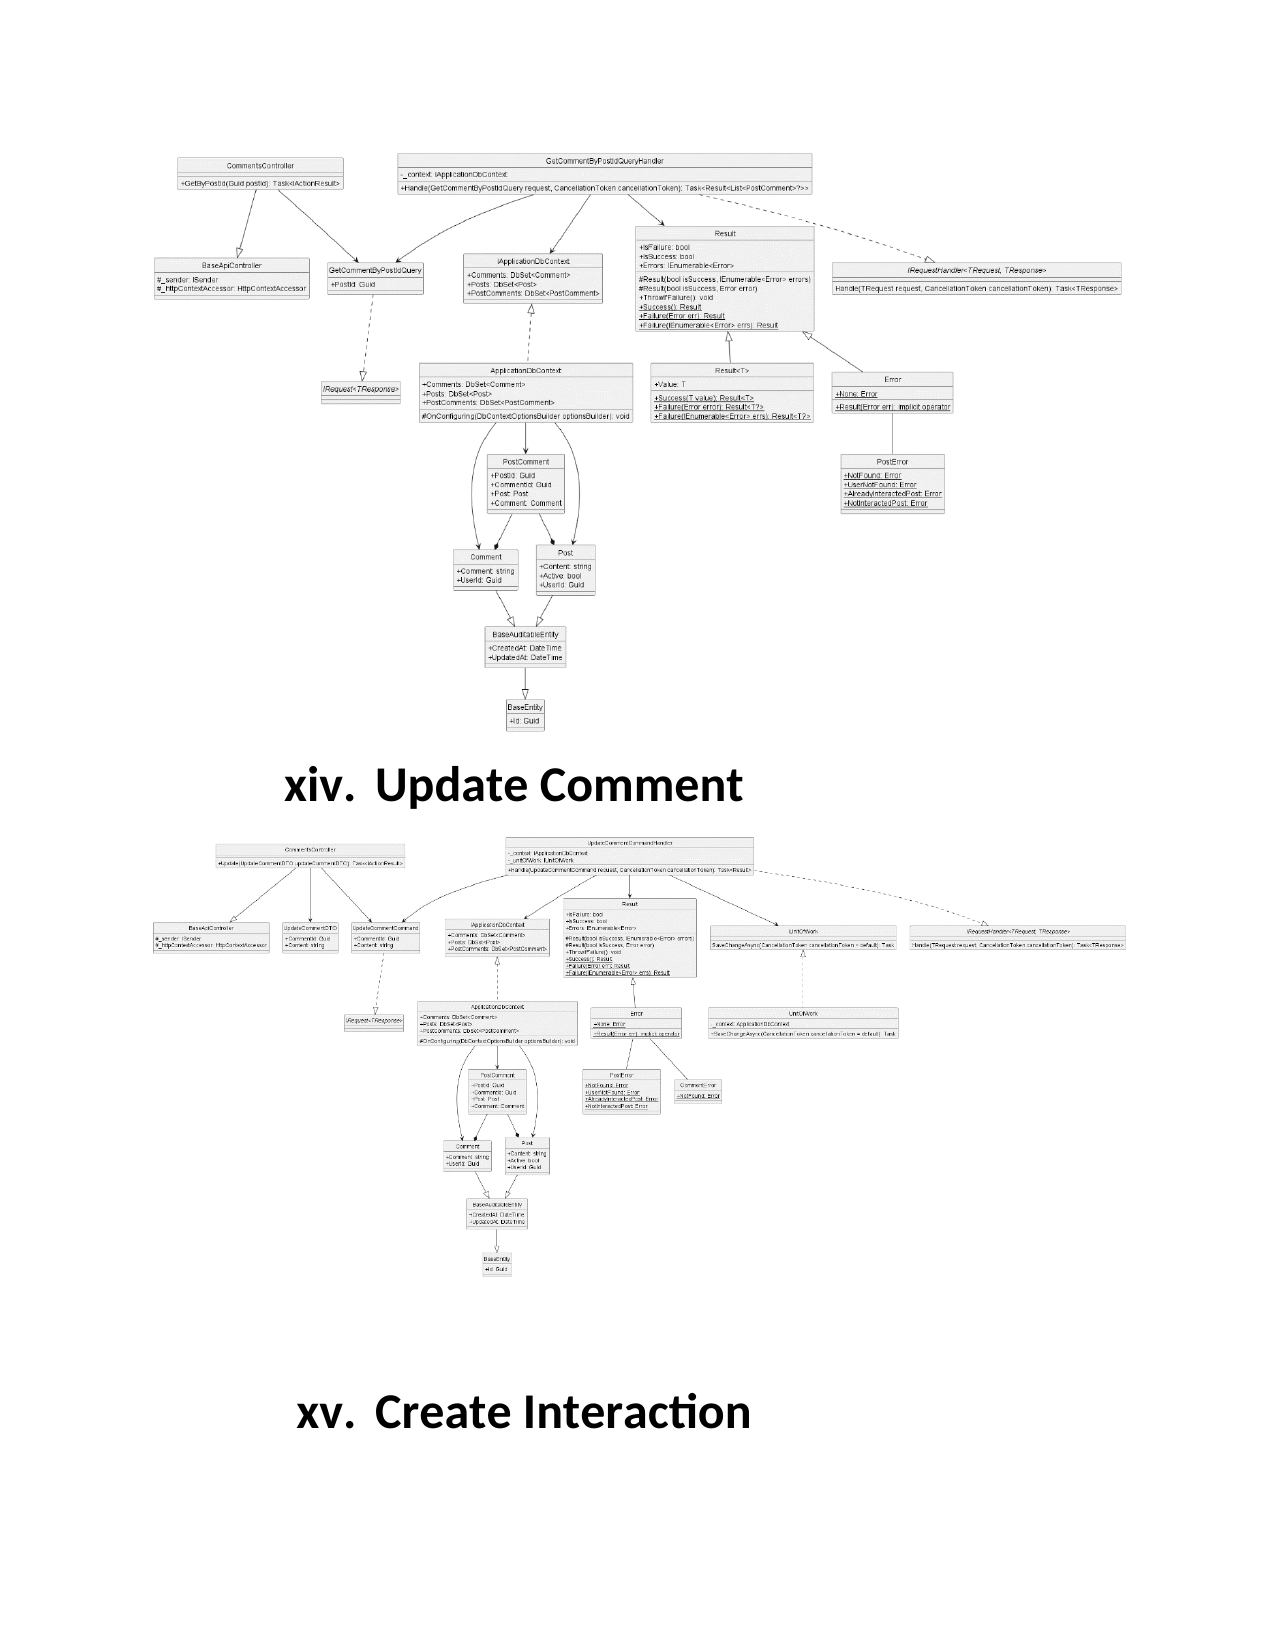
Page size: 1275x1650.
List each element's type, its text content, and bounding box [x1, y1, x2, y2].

list Create Interaction [356, 1379, 1125, 1441]
picture [150, 835, 1128, 1279]
picture [150, 150, 1124, 734]
list Update Comment [356, 752, 1125, 813]
